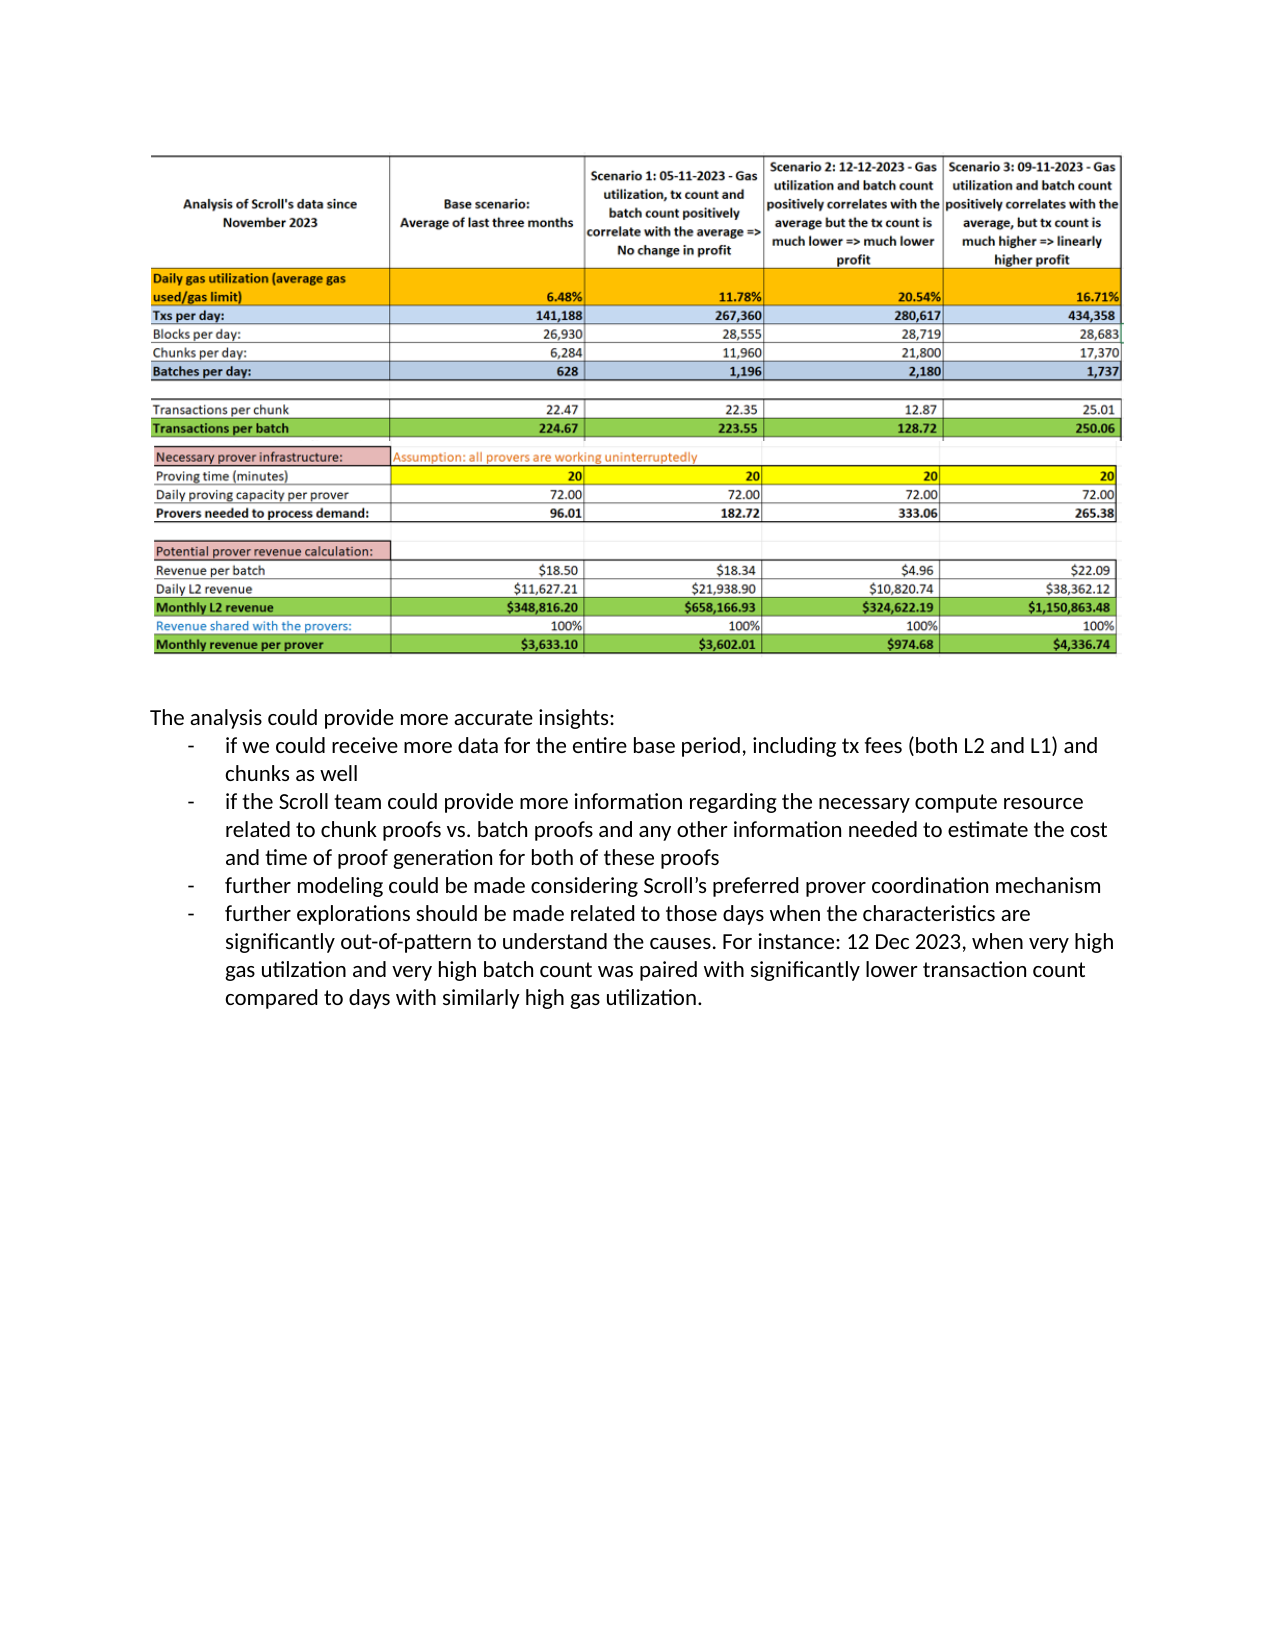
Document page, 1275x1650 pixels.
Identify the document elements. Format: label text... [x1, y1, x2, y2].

list further modeling could be made considering Scroll’s preferred prover coordination mechanism [187, 871, 1125, 899]
picture [150, 150, 1125, 676]
list further explorations should be made related to those days when the characteristics are significantly out-of-pattern to understand the causes. For instance: 12 Dec 2023, when very high gas utilzation and very high batch count was paired with significantly lower transaction count compared to days with similarly high gas utilization. [187, 899, 1125, 1011]
list if we could receive more data for the entire base period, including tx fees (both L2 and L1) and chunks as well [187, 731, 1125, 787]
text The analysis could provide more accurate insights: [150, 703, 1125, 731]
list if the Scroll team could provide more information regarding the necessary compute resource related to chunk proofs vs. batch proofs and any other information needed to estimate the cost and time of proof generation for both of these proofs [187, 787, 1125, 871]
